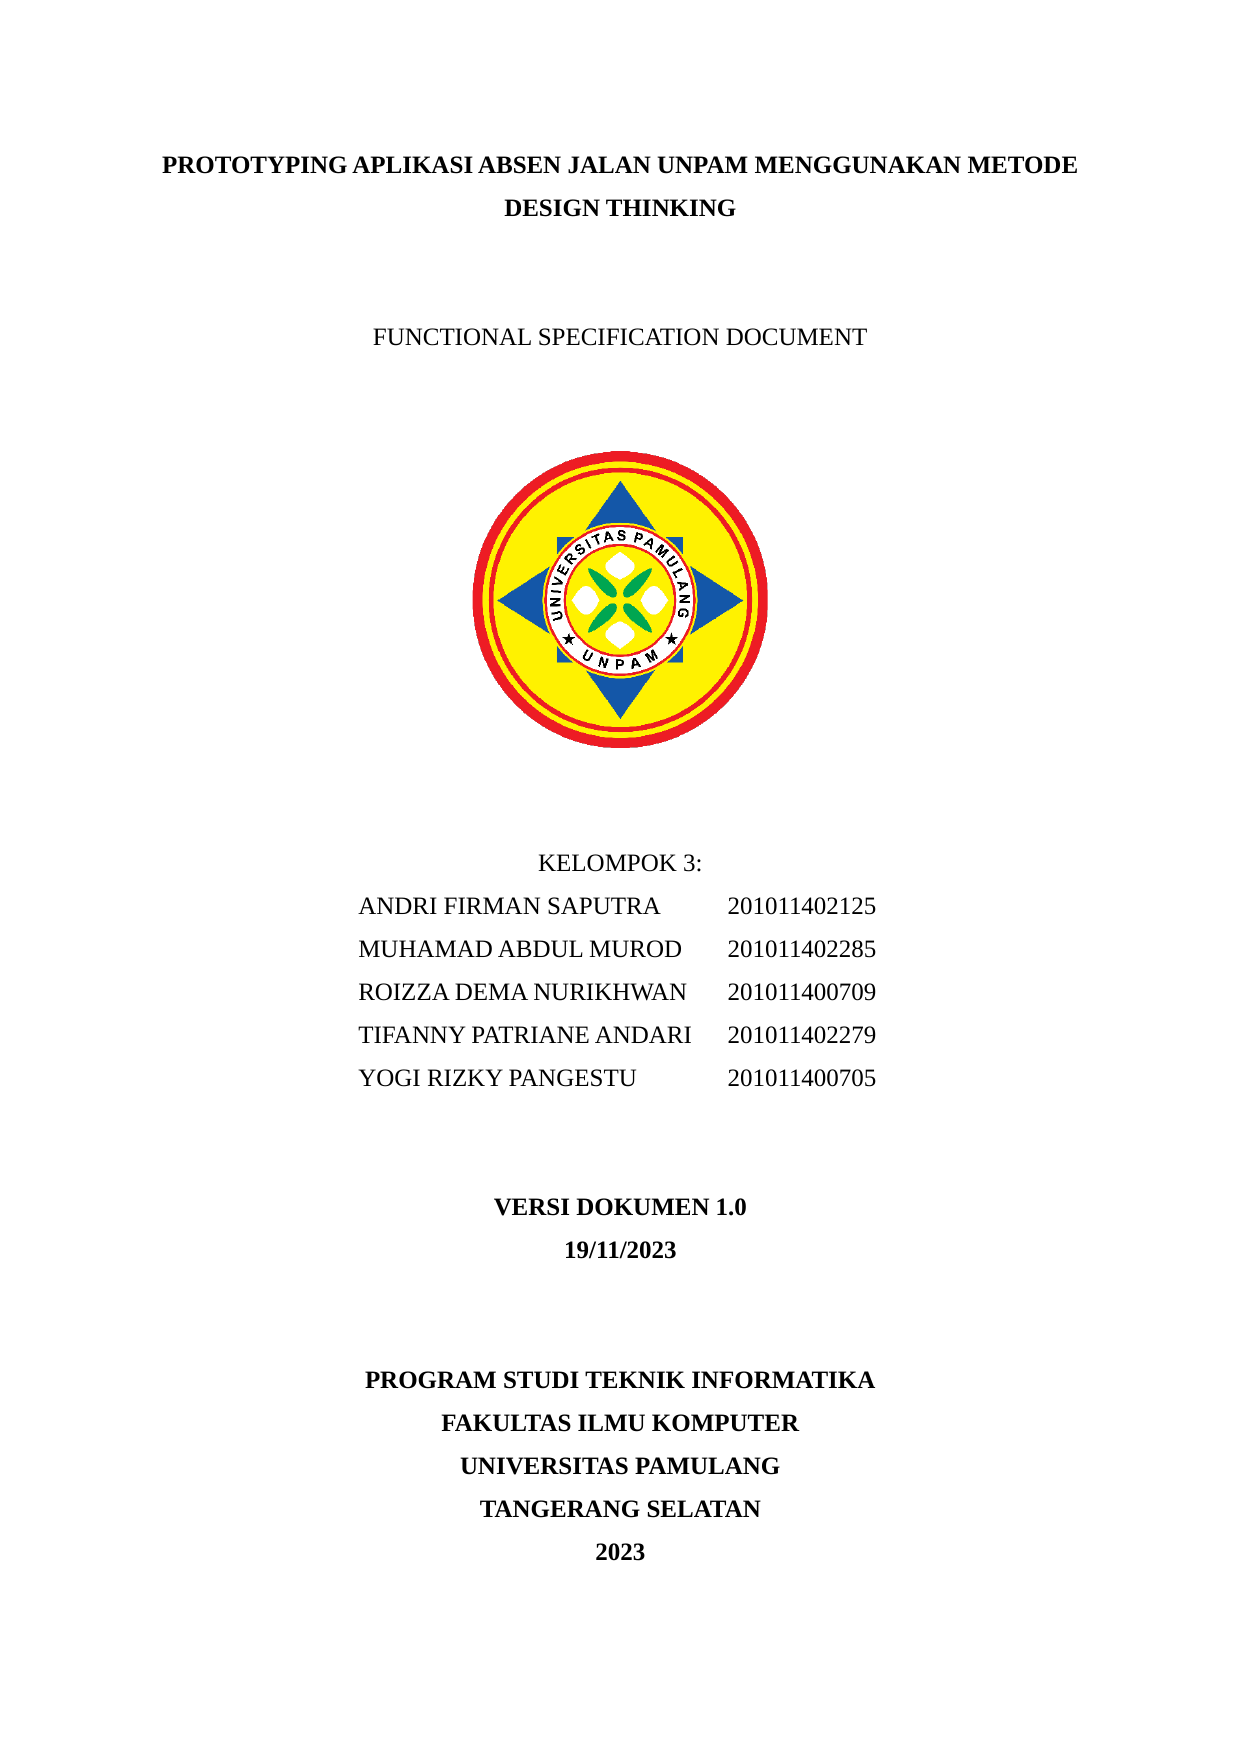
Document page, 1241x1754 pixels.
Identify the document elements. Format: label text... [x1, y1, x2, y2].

text UNIVERSITAS PAMULANG [150, 1451, 1090, 1480]
text 2023 [150, 1537, 1090, 1566]
table_cell YOGI RIZKY PANGESTU [347, 1063, 716, 1106]
table_cell MUHAMAD ABDUL MUROD [347, 934, 716, 977]
table_cell 201011400705 [716, 1063, 893, 1106]
text VERSI DOKUMEN 1.0 [150, 1192, 1090, 1221]
text PROTOTYPING APLIKASI ABSEN JALAN UNPAM MENGGUNAKAN METODE DESIGN THINKING [150, 150, 1090, 222]
text KELOMPOK 3: [150, 848, 1090, 877]
table_cell TIFANNY PATRIANE ANDARI [347, 1020, 716, 1063]
table_header 201011402125 [716, 891, 893, 934]
picture [472, 451, 768, 748]
table_cell 201011402285 [716, 934, 893, 977]
text TANGERANG SELATAN [150, 1494, 1090, 1523]
table_cell 201011402279 [716, 1020, 893, 1063]
table_cell ROIZZA DEMA NURIKHWAN [347, 977, 716, 1020]
text PROGRAM STUDI TEKNIK INFORMATIKA [150, 1365, 1090, 1393]
text 19/11/2023 [150, 1235, 1090, 1264]
text FAKULTAS ILMU KOMPUTER [150, 1408, 1090, 1437]
table_header ANDRI FIRMAN SAPUTRA [347, 891, 716, 934]
text FUNCTIONAL SPECIFICATION DOCUMENT [150, 322, 1090, 351]
table_cell 201011400709 [716, 977, 893, 1020]
